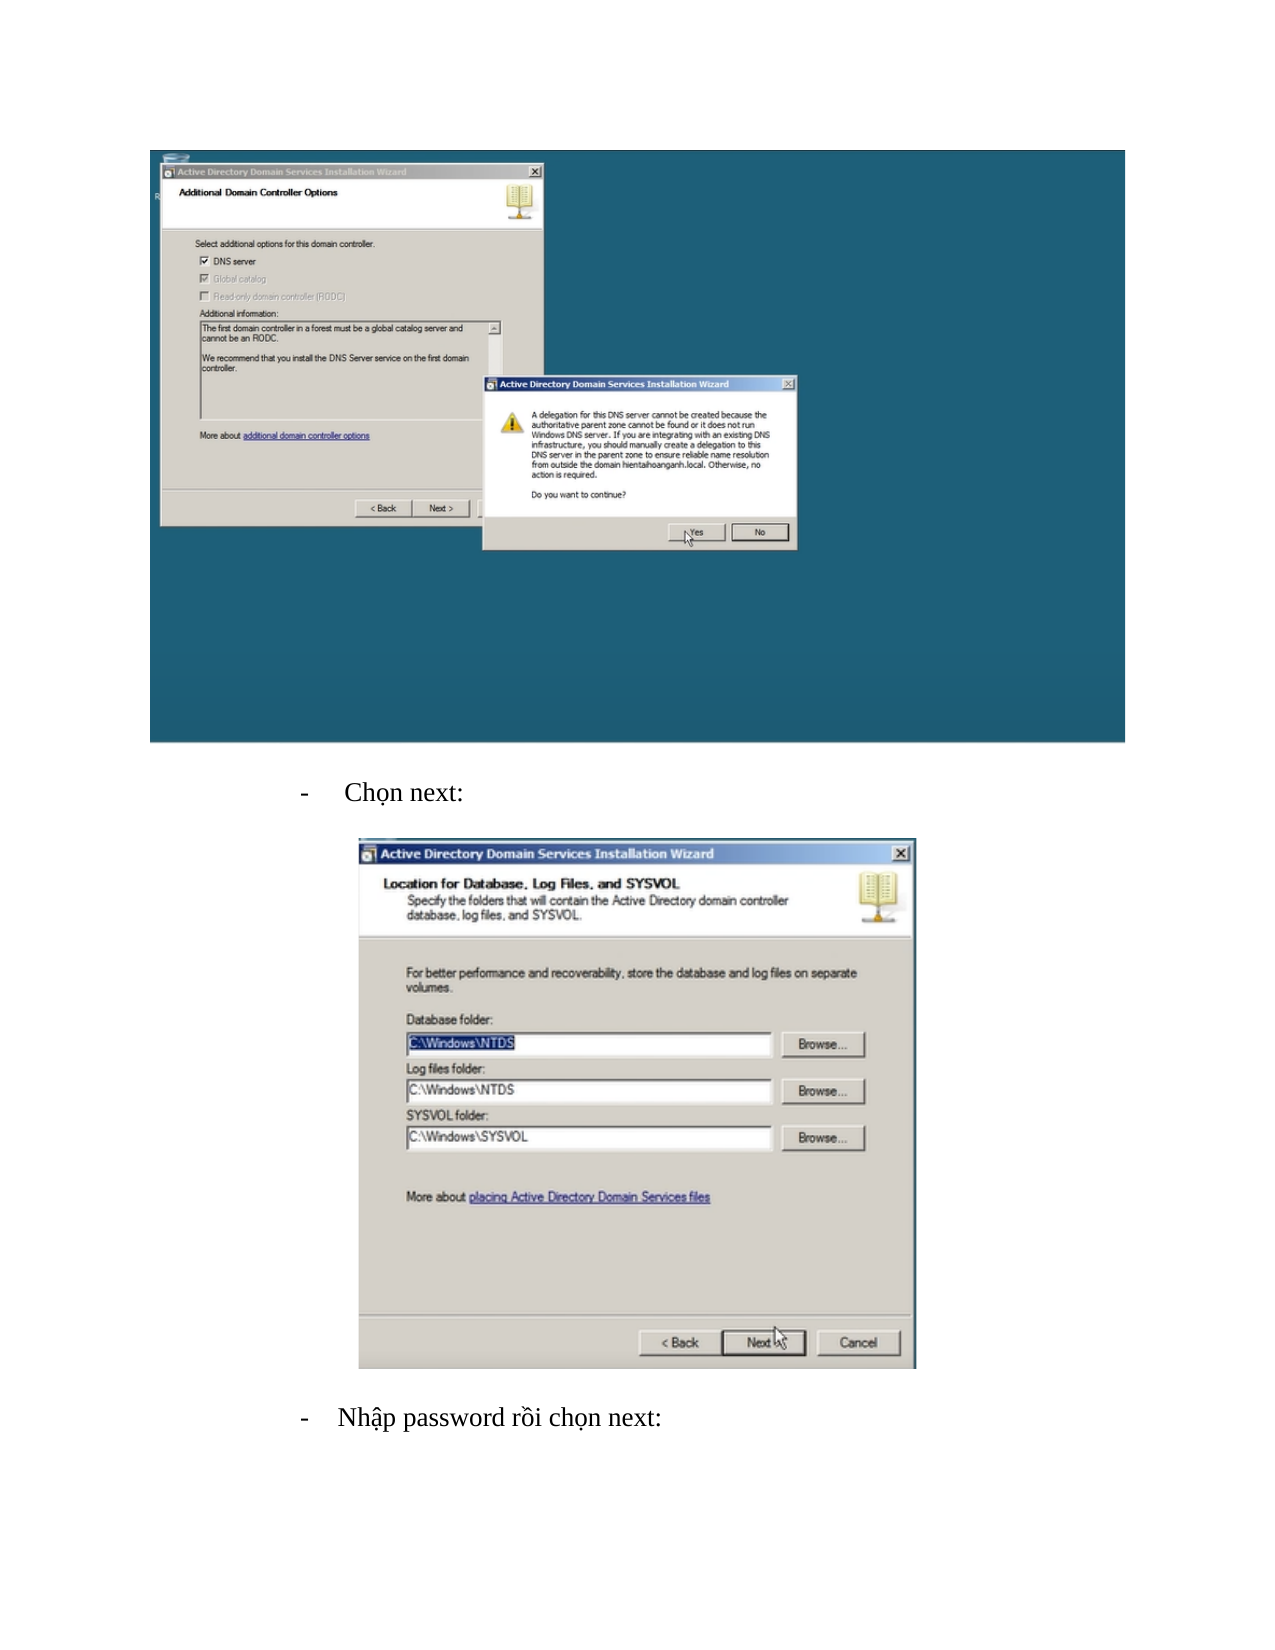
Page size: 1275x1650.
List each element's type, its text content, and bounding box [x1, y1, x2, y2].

list Nhập password rồi chọn next: [300, 1401, 1125, 1432]
list Chọn next: [300, 776, 1125, 807]
picture [358, 838, 917, 1369]
picture [150, 150, 1125, 744]
